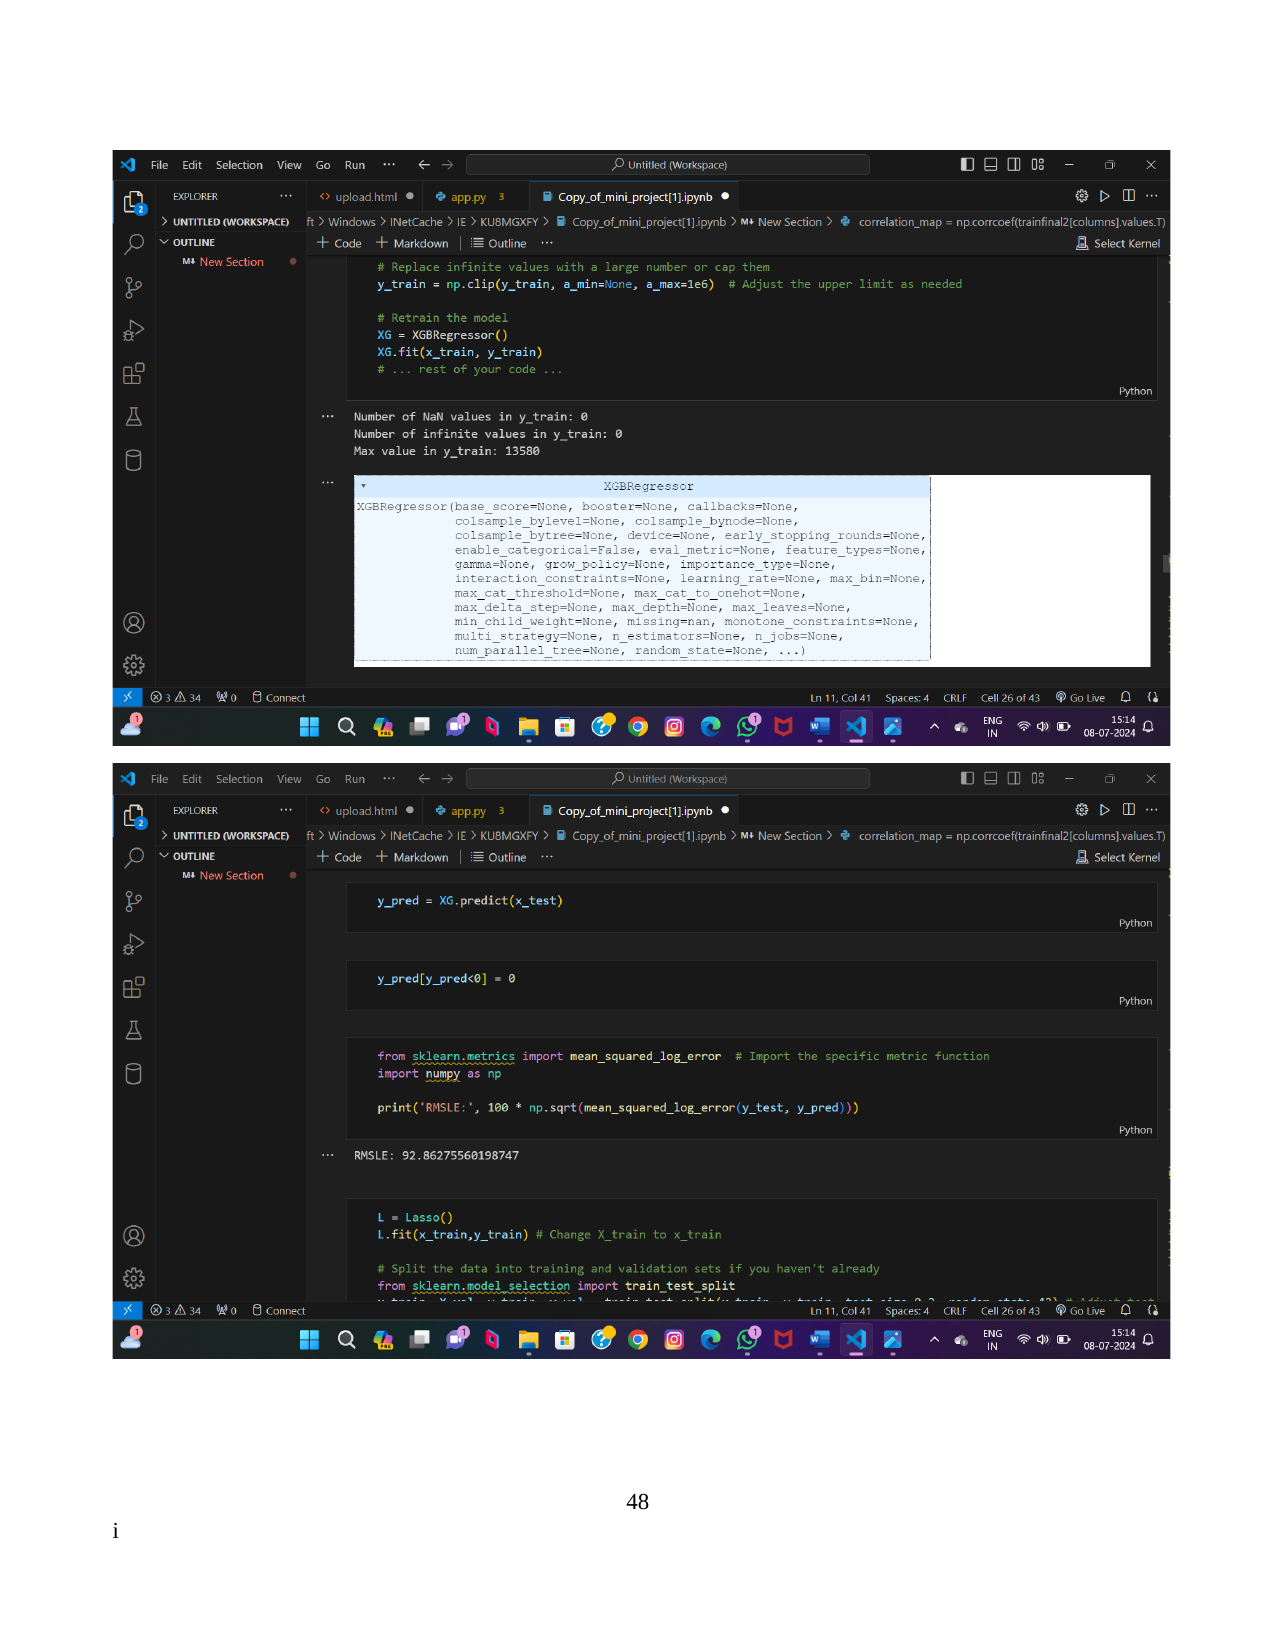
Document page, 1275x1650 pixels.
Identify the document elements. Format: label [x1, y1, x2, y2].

picture [112, 150, 1171, 746]
picture [112, 763, 1171, 1359]
